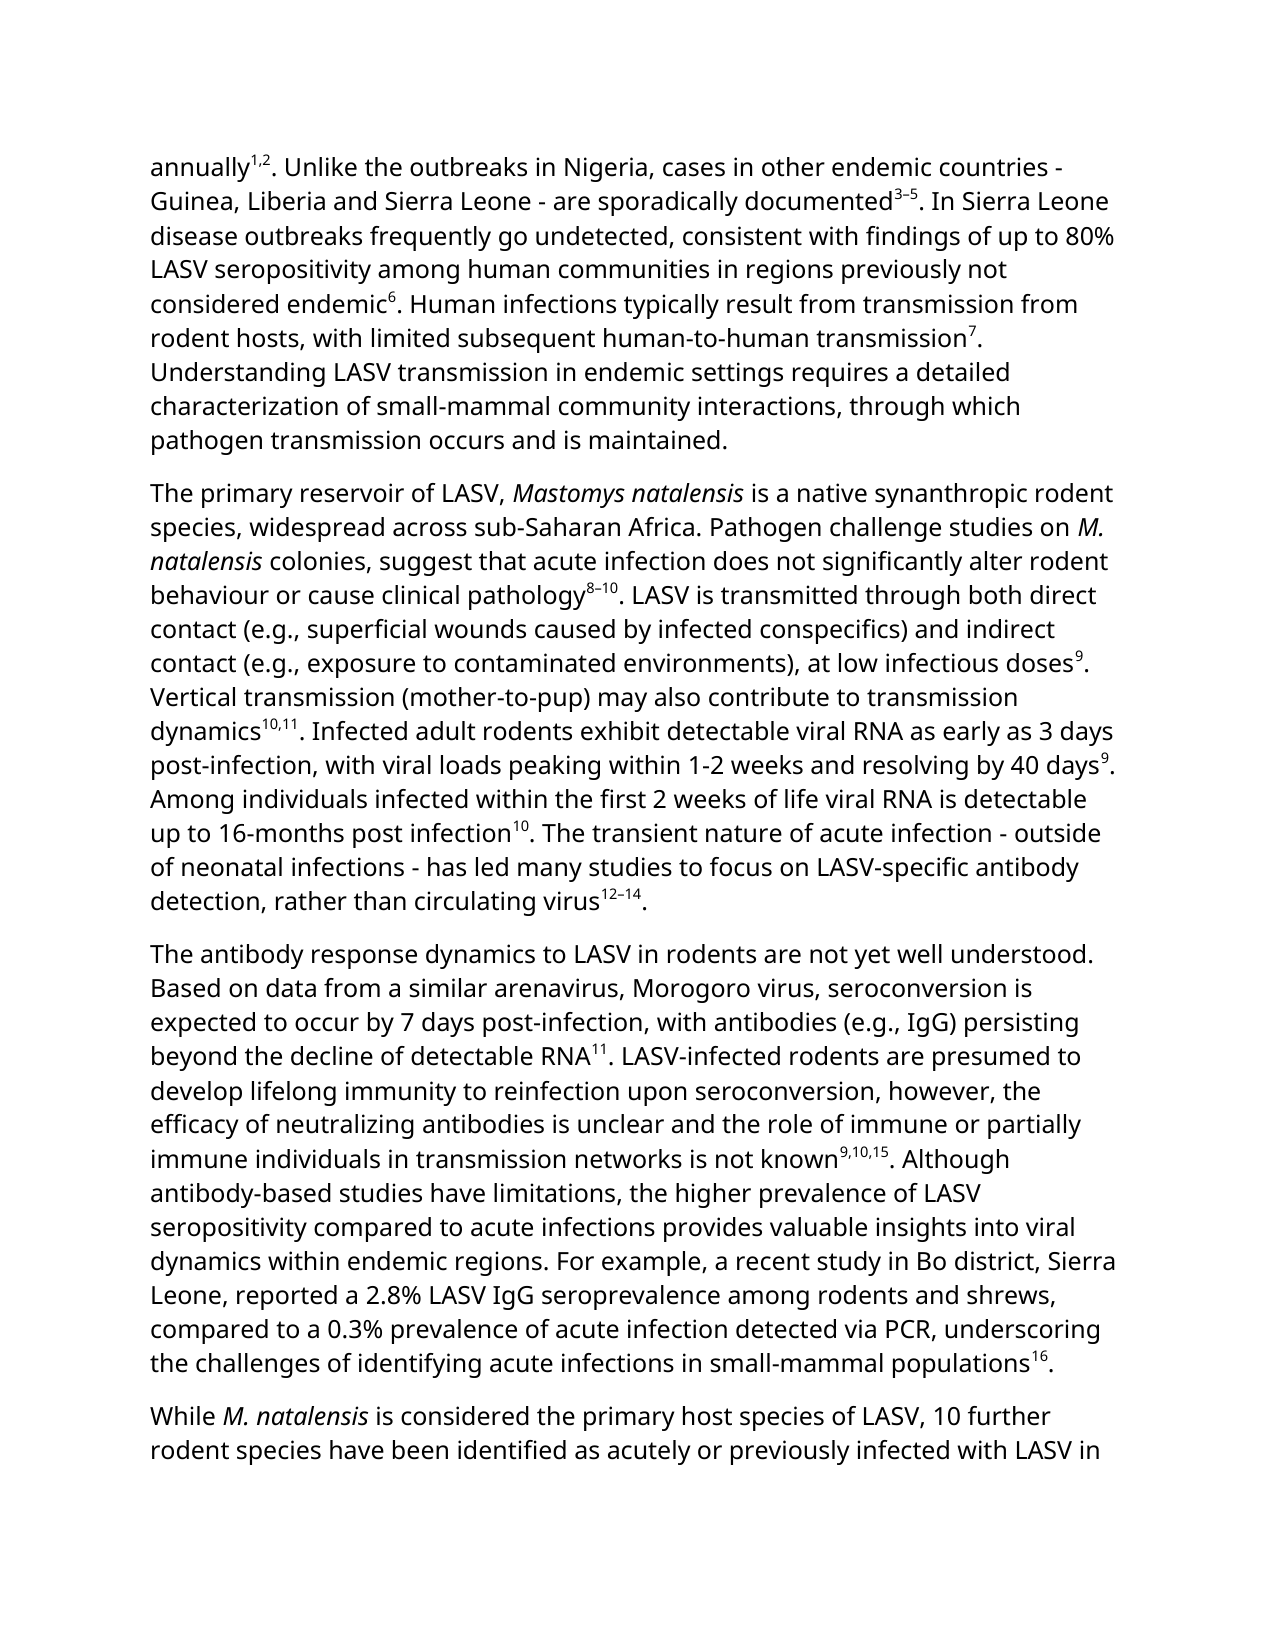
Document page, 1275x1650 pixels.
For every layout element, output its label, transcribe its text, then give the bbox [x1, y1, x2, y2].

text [150, 150, 1125, 457]
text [150, 1398, 1125, 1467]
text The primary reservoir of LASV, Mastomys natalensis is a native synanthropic rodent species, widespread across sub-Saharan Africa. Pathogen challenge studies on M. natalensis colonies, suggest that acute infection does not significantly alter rodent behaviour or cause clinical pathology8–10. LASV is transmitted through both direct contact (e.g., superficial wounds caused by infected conspecifics) and indirect contact (e.g., exposure to contaminated environments), at low infectious doses9. Vertical transmission (mother-to-pup) may also contribute to transmission dynamics10,11. Infected adult rodents exhibit detectable viral RNA as early as 3 days post-infection, with viral loads peaking within 1-2 weeks and resolving by 40 days9. Among individuals infected within the first 2 weeks of life viral RNA is detectable up to 16-months post infection10. The transient nature of acute infection - outside of neonatal infections - has led many studies to focus on LASV-specific antibody detection, rather than circulating virus12–14. [150, 475, 1125, 918]
text The antibody response dynamics to LASV in rodents are not yet well understood. Based on data from a similar arenavirus, Morogoro virus, seroconversion is expected to occur by 7 days post-infection, with antibodies (e.g., IgG) persisting beyond the decline of detectable RNA11. LASV-infected rodents are presumed to develop lifelong immunity to reinfection upon seroconversion, however, the efficacy of neutralizing antibodies is unclear and the role of immune or partially immune individuals in transmission networks is not known9,10,15. Although antibody-based studies have limitations, the higher prevalence of LASV seropositivity compared to acute infections provides valuable insights into viral dynamics within endemic regions. For example, a recent study in Bo district, Sierra Leone, reported a 2.8% LASV IgG seroprevalence among rodents and shrews, compared to a 0.3% prevalence of acute infection detected via PCR, underscoring the challenges of identifying acute infections in small-mammal populations16. [150, 937, 1125, 1380]
